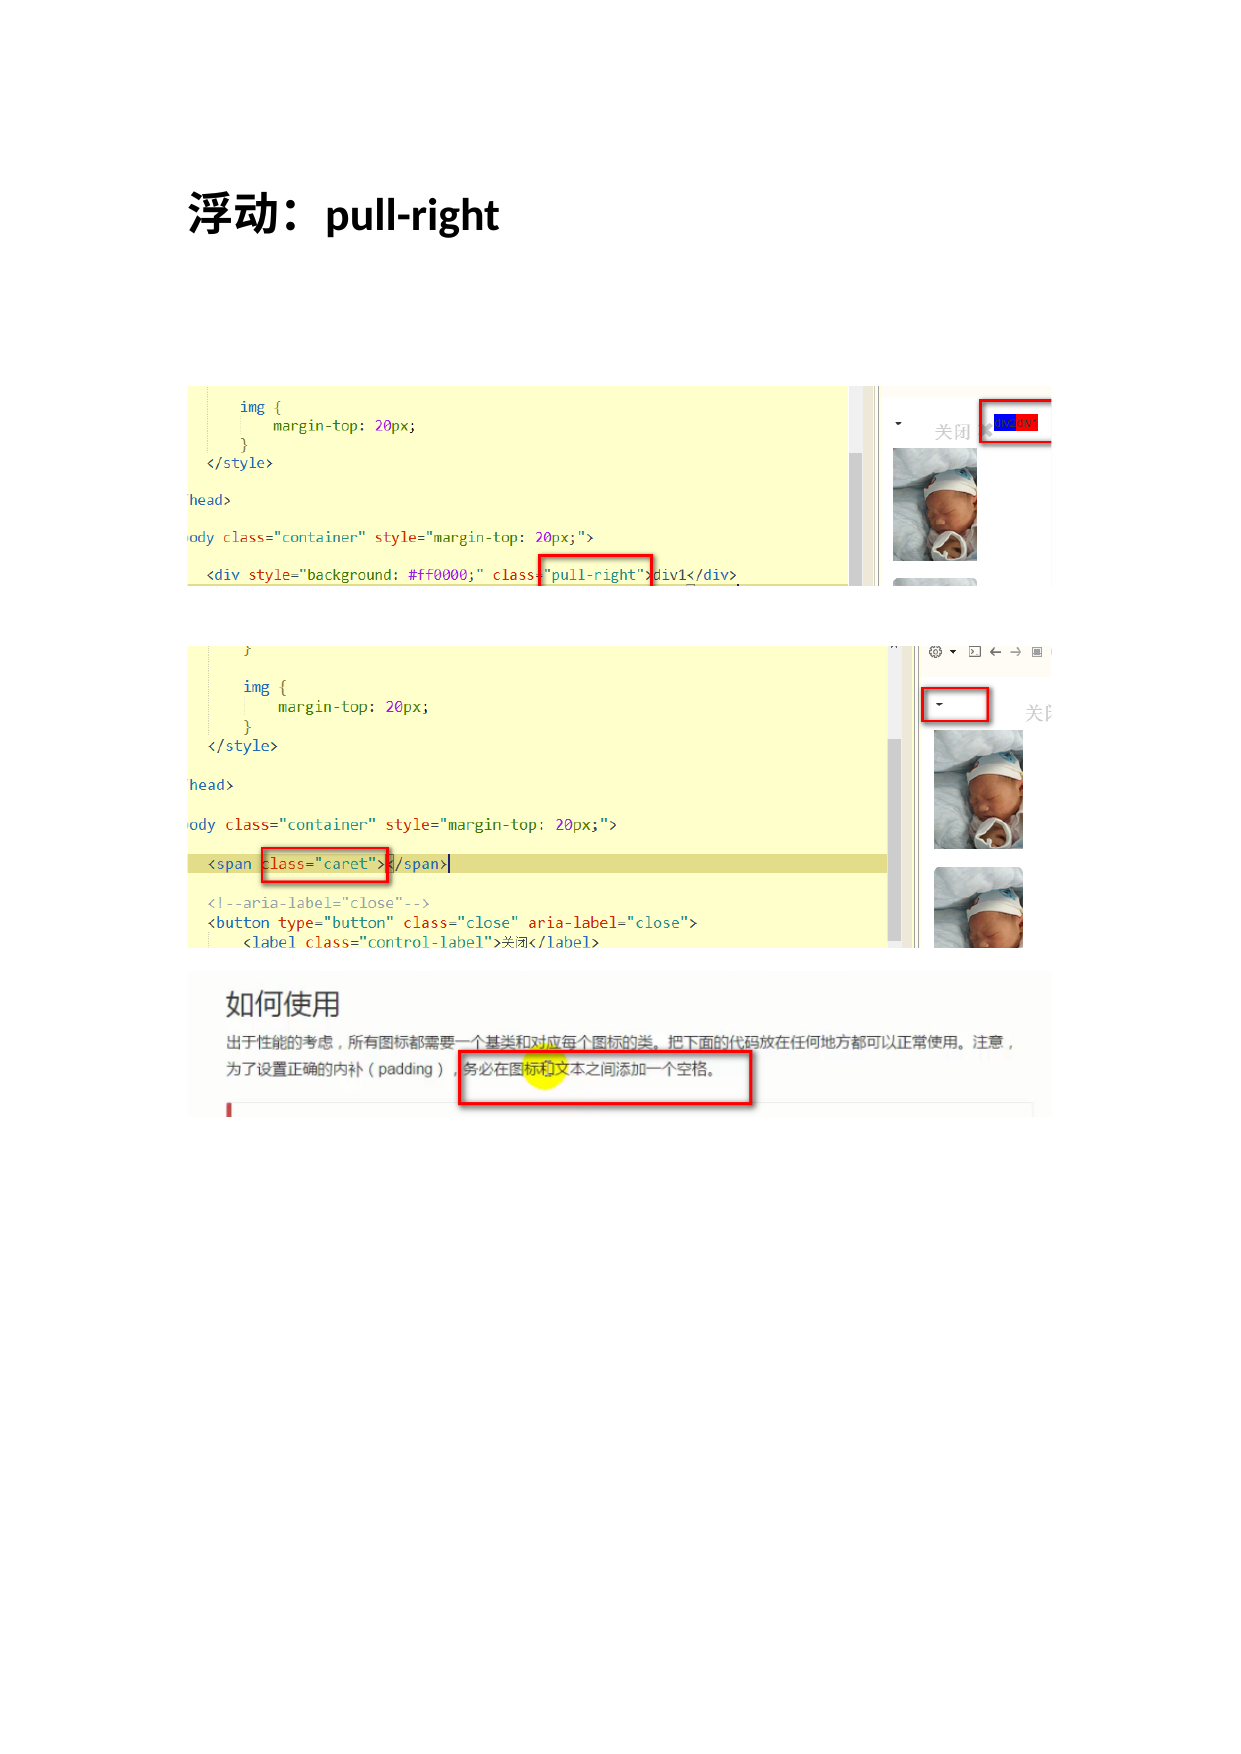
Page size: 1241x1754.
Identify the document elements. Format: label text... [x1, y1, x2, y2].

subtitle 浮动：pull-right [187, 162, 1053, 259]
picture [187, 971, 1052, 1117]
picture [187, 646, 1052, 948]
picture [187, 386, 1052, 586]
